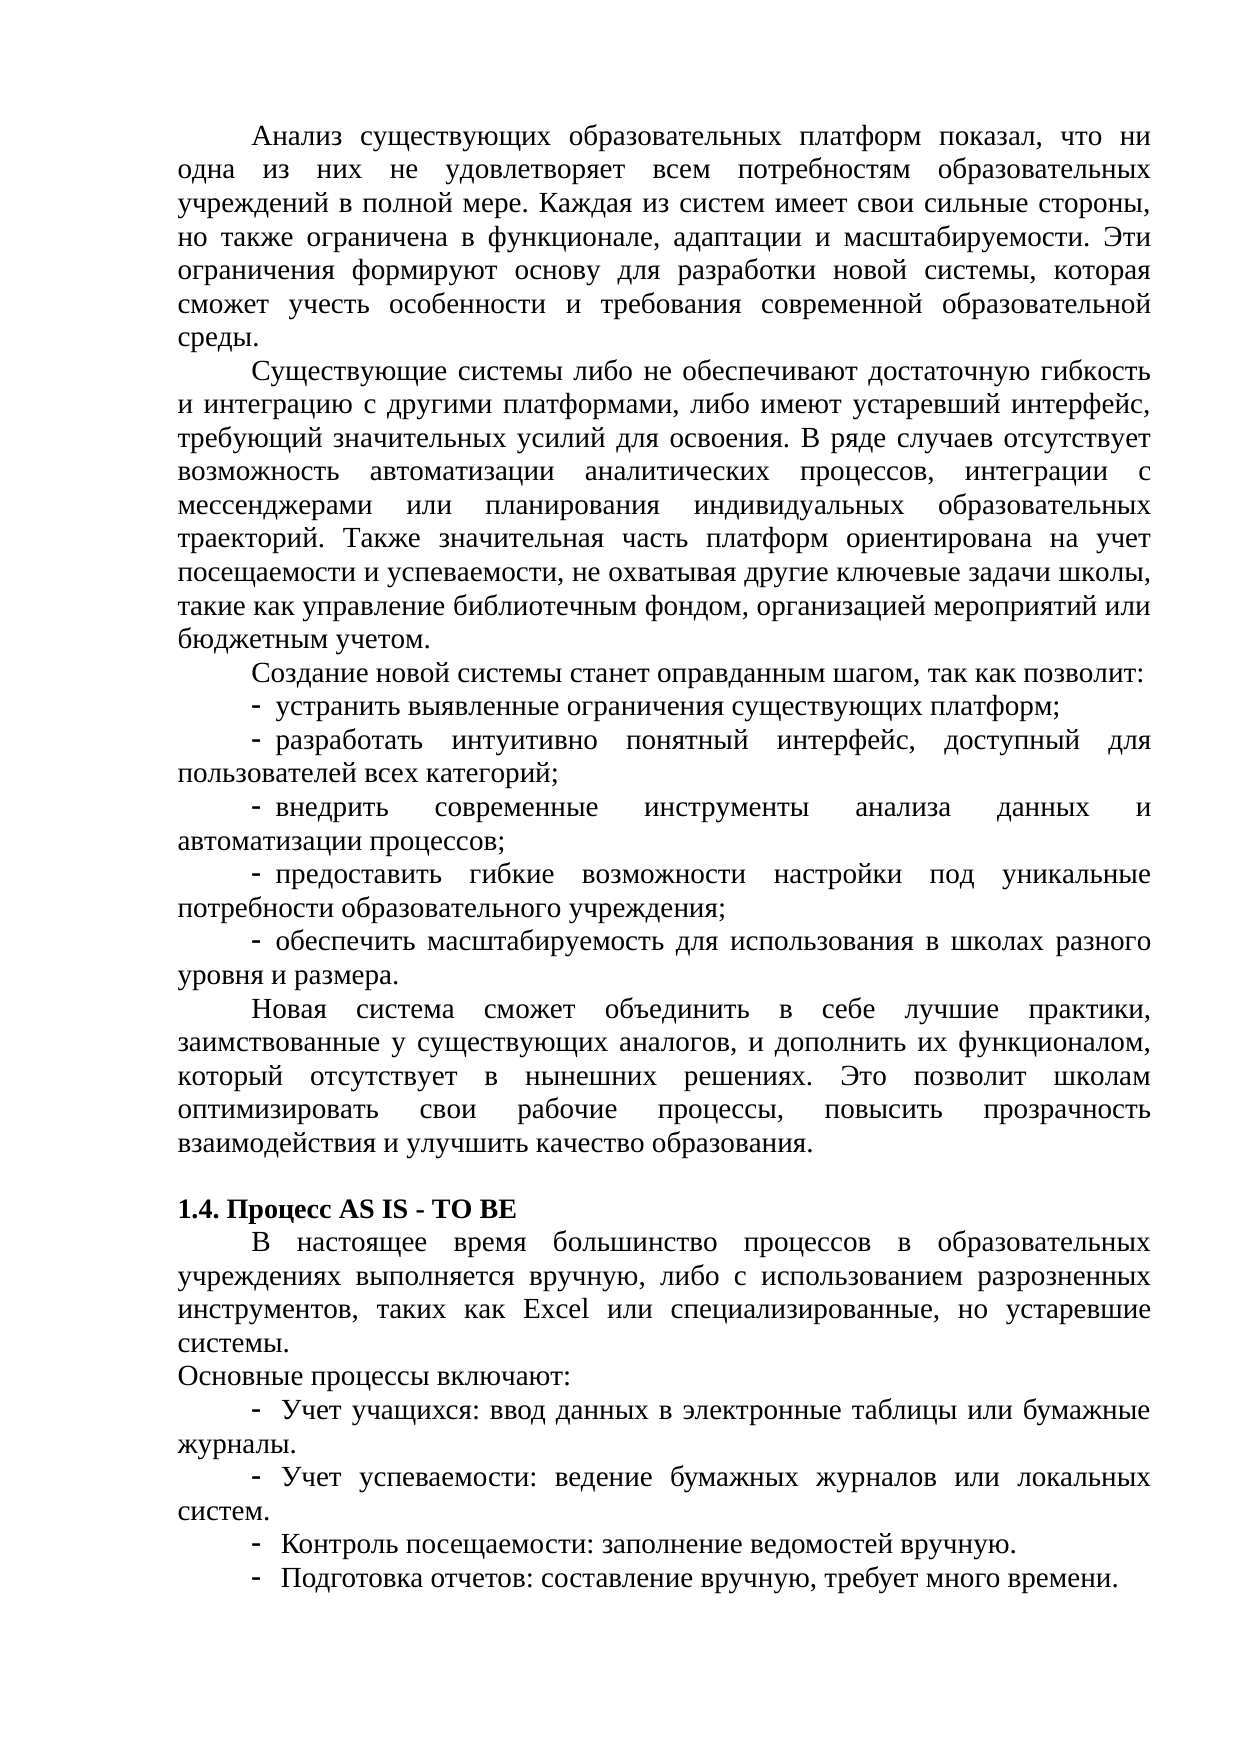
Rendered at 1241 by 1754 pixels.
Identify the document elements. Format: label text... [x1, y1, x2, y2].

text Анализ существующих образовательных платформ показал, что ни одна из них не удовлетворяет всем потребностям образовательных учреждений в полной мере. Каждая из систем имеет свои сильные стороны, но также ограничена в функционале, адаптации и масштабируемости. Эти ограничения формируют основу для разработки новой системы, которая сможет учесть особенности и требования современной образовательной среды. [177, 118, 1152, 353]
list Учет учащихся: ввод данных в электронные таблицы или бумажные журналы. [177, 1392, 1152, 1459]
text Существующие системы либо не обеспечивают достаточную гибкость и интеграцию с другими платформами, либо имеют устаревший интерфейс, требующий значительных усилий для освоения. В ряде случаев отсутствует возможность автоматизации аналитических процессов, интеграции с мессенджерами или планирования индивидуальных образовательных траекторий. Также значительная часть платформ ориентирована на учет посещаемости и успеваемости, не охватывая другие ключевые задачи школы, такие как управление библиотечным фондом, организацией мероприятий или бюджетным учетом. [177, 353, 1152, 655]
list устранить выявленные ограничения существующих платформ; [177, 688, 1152, 722]
subtitle 1.4. Процесс AS IS - TO BE [177, 1192, 1152, 1224]
list разработать интуитивно понятный интерфейс, доступный для пользователей всех категорий; [177, 722, 1152, 789]
list Контроль посещаемости: заполнение ведомостей вручную. [177, 1526, 1152, 1560]
text Новая система сможет объединить в себе лучшие практики, заимствованные у существующих аналогов, и дополнить их функционалом, который отсутствует в нынешних решениях. Это позволит школам оптимизировать свои рабочие процессы, повысить прозрачность взаимодействия и улучшить качество образования. [177, 991, 1152, 1158]
text В настоящее время большинство процессов в образовательных учреждениях выполняется вручную, либо с использованием разрозненных инструментов, таких как Excel или специализированные, но устаревшие системы. Основные процессы включают: [177, 1224, 1152, 1392]
list внедрить современные инструменты анализа данных и автоматизации процессов; [177, 789, 1152, 856]
list Учет успеваемости: ведение бумажных журналов или локальных систем. [177, 1459, 1152, 1526]
list Подготовка отчетов: составление вручную, требует много времени. [177, 1560, 1152, 1594]
list обеспечить масштабируемость для использования в школах разного уровня и размера. [177, 923, 1152, 991]
list предоставить гибкие возможности настройки под уникальные потребности образовательного учреждения; [177, 856, 1152, 923]
text Создание новой системы станет оправданным шагом, так как позволит: [177, 655, 1152, 688]
